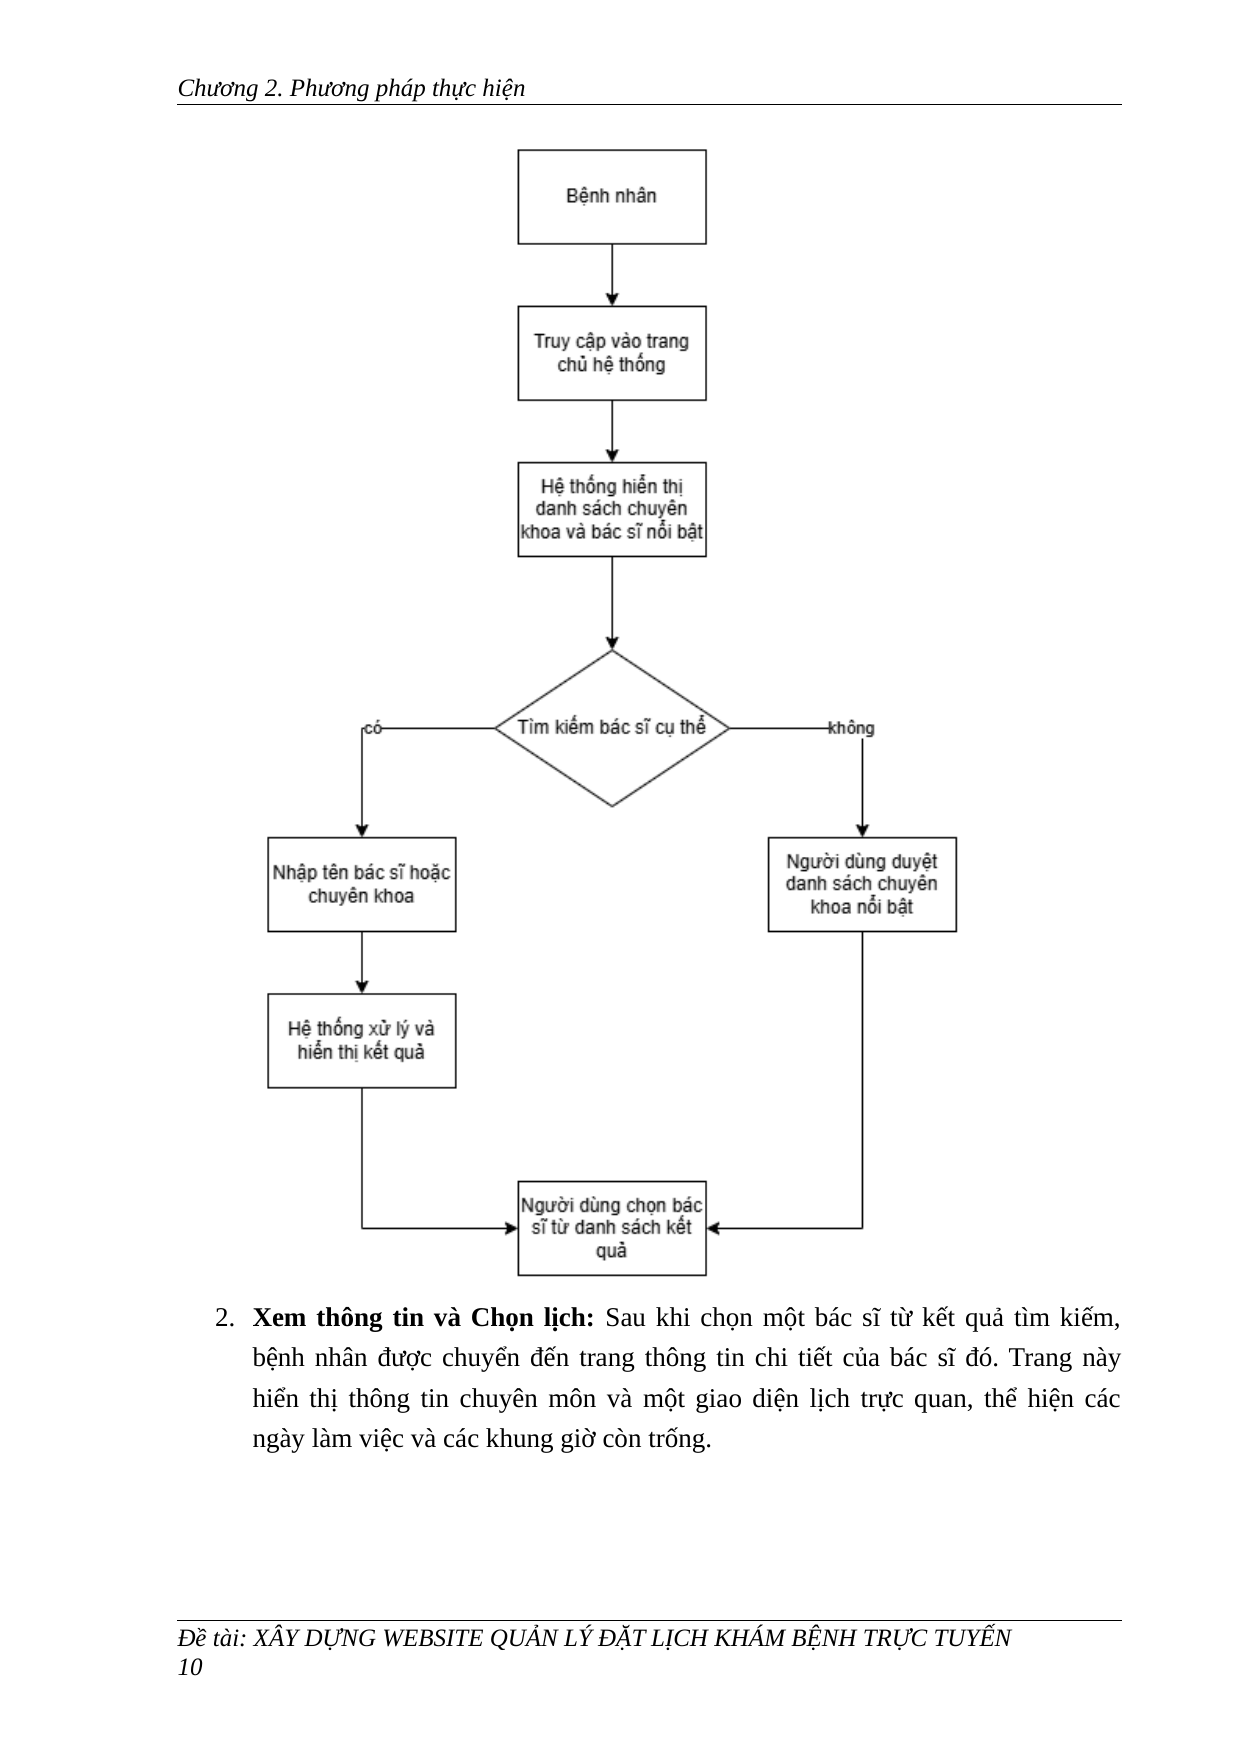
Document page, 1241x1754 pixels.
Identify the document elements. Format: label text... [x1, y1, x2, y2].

picture [252, 134, 973, 1292]
list Xem thông tin và Chọn lịch: Sau khi chọn một bác sĩ từ kết quả tìm kiếm, bệnh nhân được chuyển đến trang thông tin chi tiết của bác sĩ đó. Trang này hiển thị thông tin chuyên môn và một giao diện lịch trực quan, thể hiện các ngày làm việc và các khung giờ còn trống. [215, 1301, 1122, 1453]
